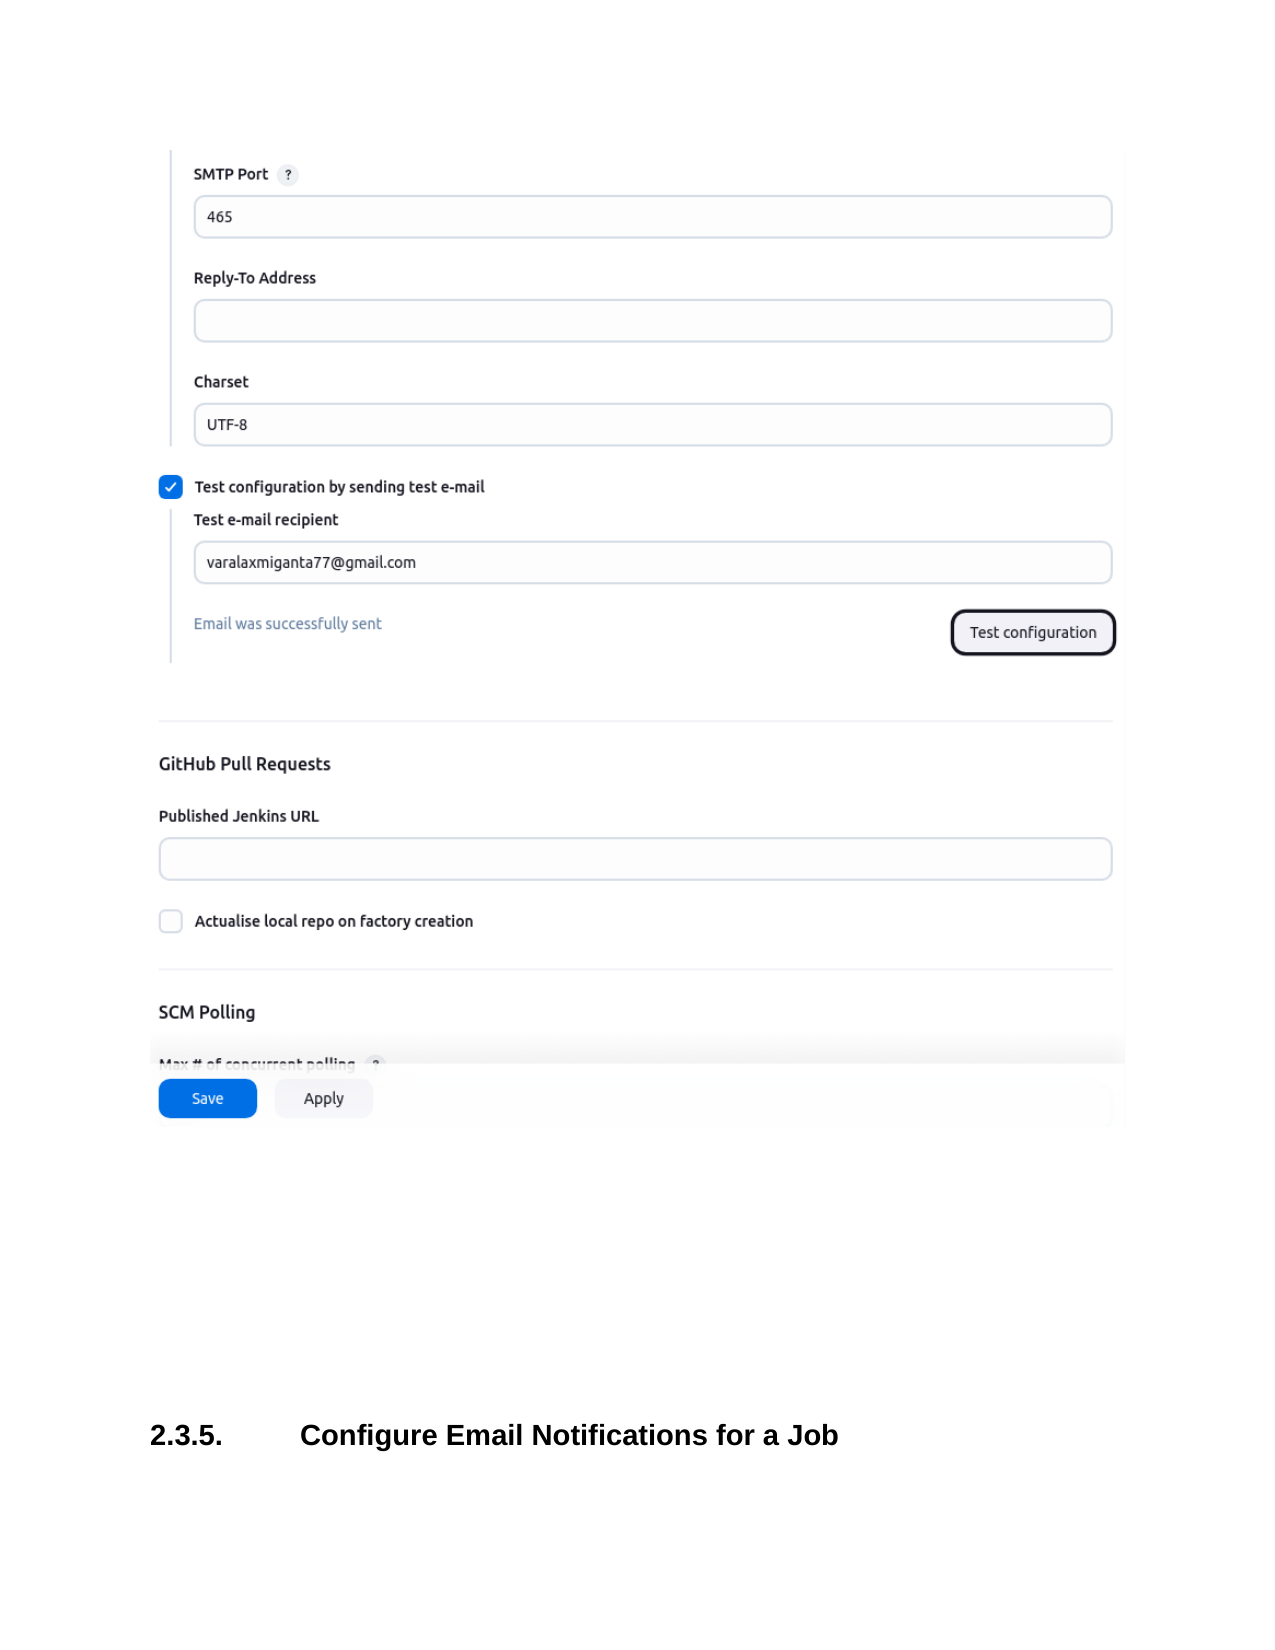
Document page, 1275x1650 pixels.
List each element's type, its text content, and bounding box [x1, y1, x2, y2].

picture [150, 150, 1125, 1127]
subtitle 2.3.5. Configure Email Notifications for a Job [150, 1418, 1125, 1452]
